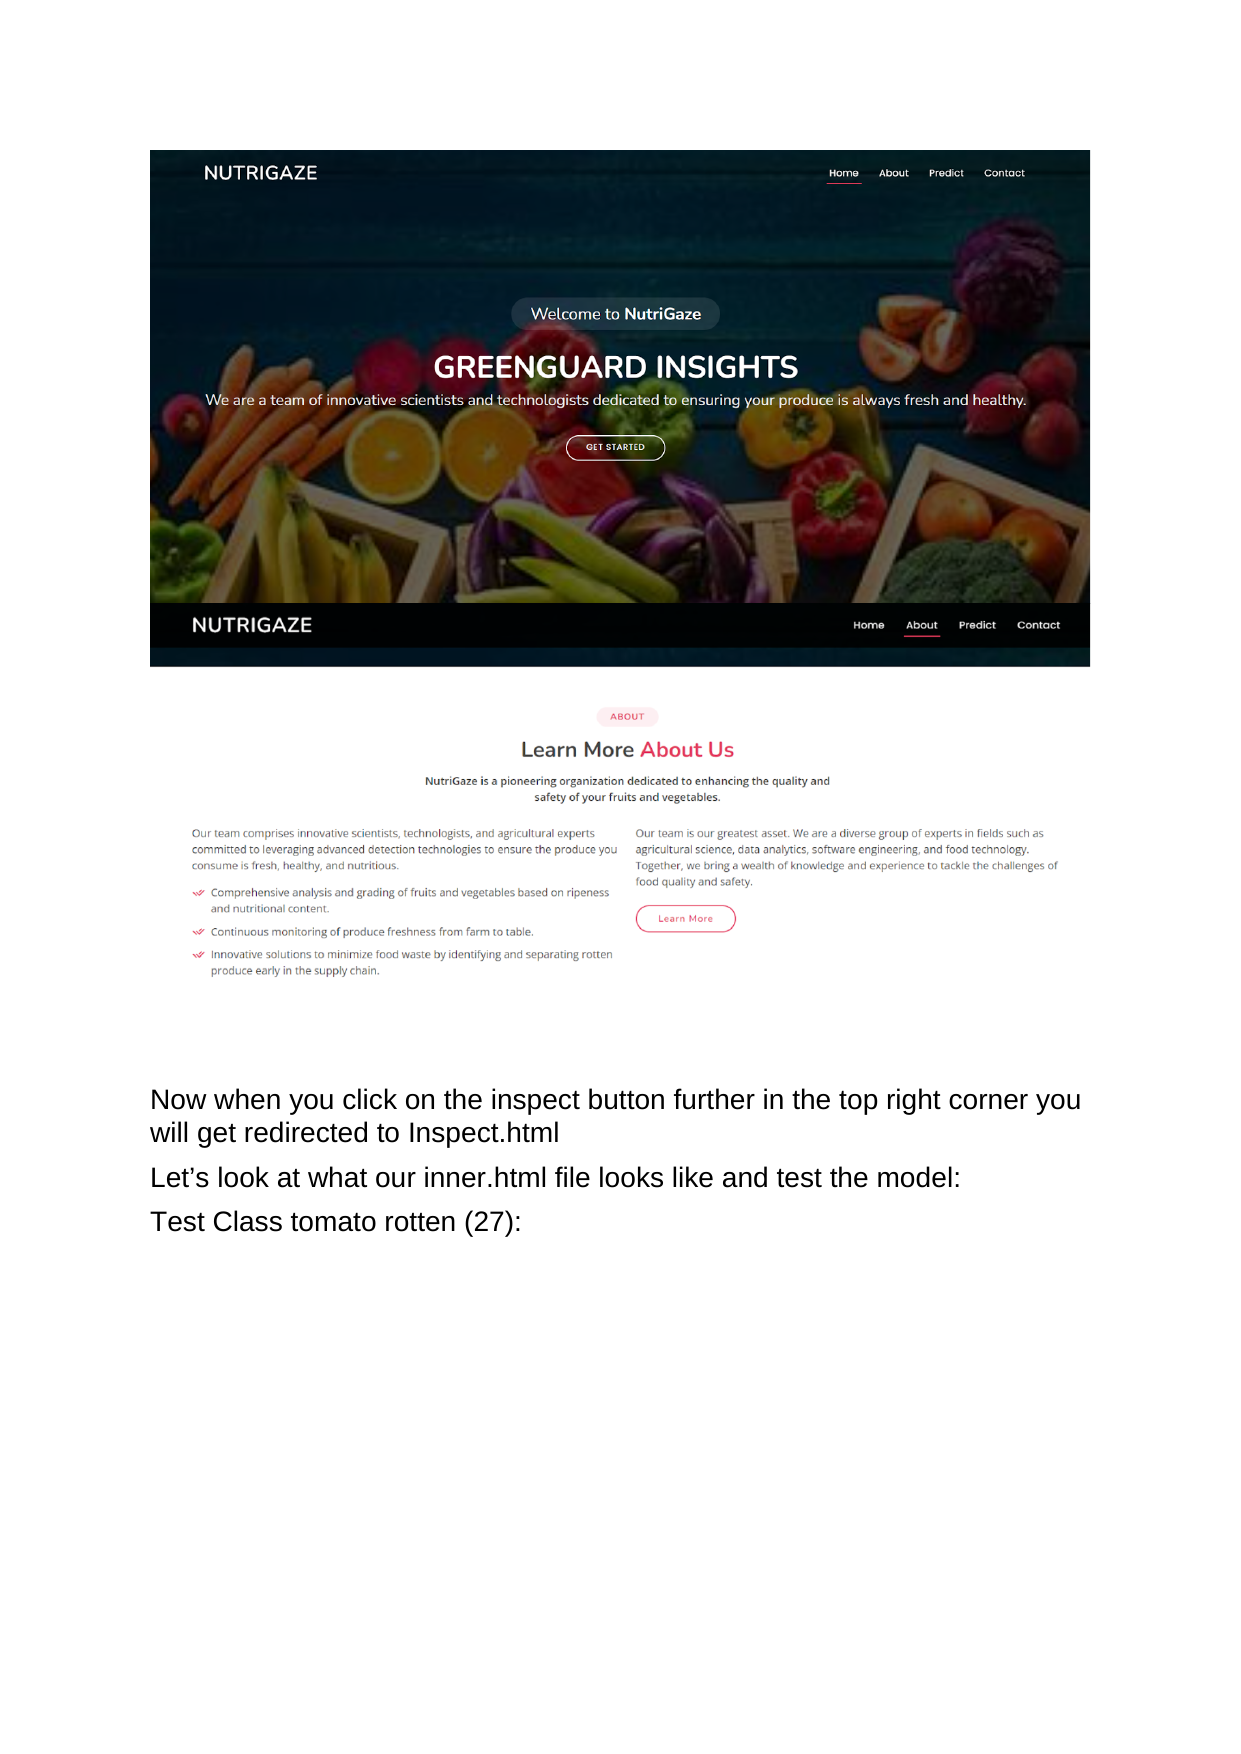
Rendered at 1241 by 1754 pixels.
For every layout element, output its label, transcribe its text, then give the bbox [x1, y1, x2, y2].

text Now when you click on the inspect button further in the top right corner you will get redirected to Inspect.html [150, 1078, 1090, 1148]
text Let’s look at what our inner.html file looks like and test the model: [150, 1161, 1090, 1193]
text Test Class tomato rotten (27): [150, 1205, 1090, 1299]
picture [150, 150, 1091, 1078]
